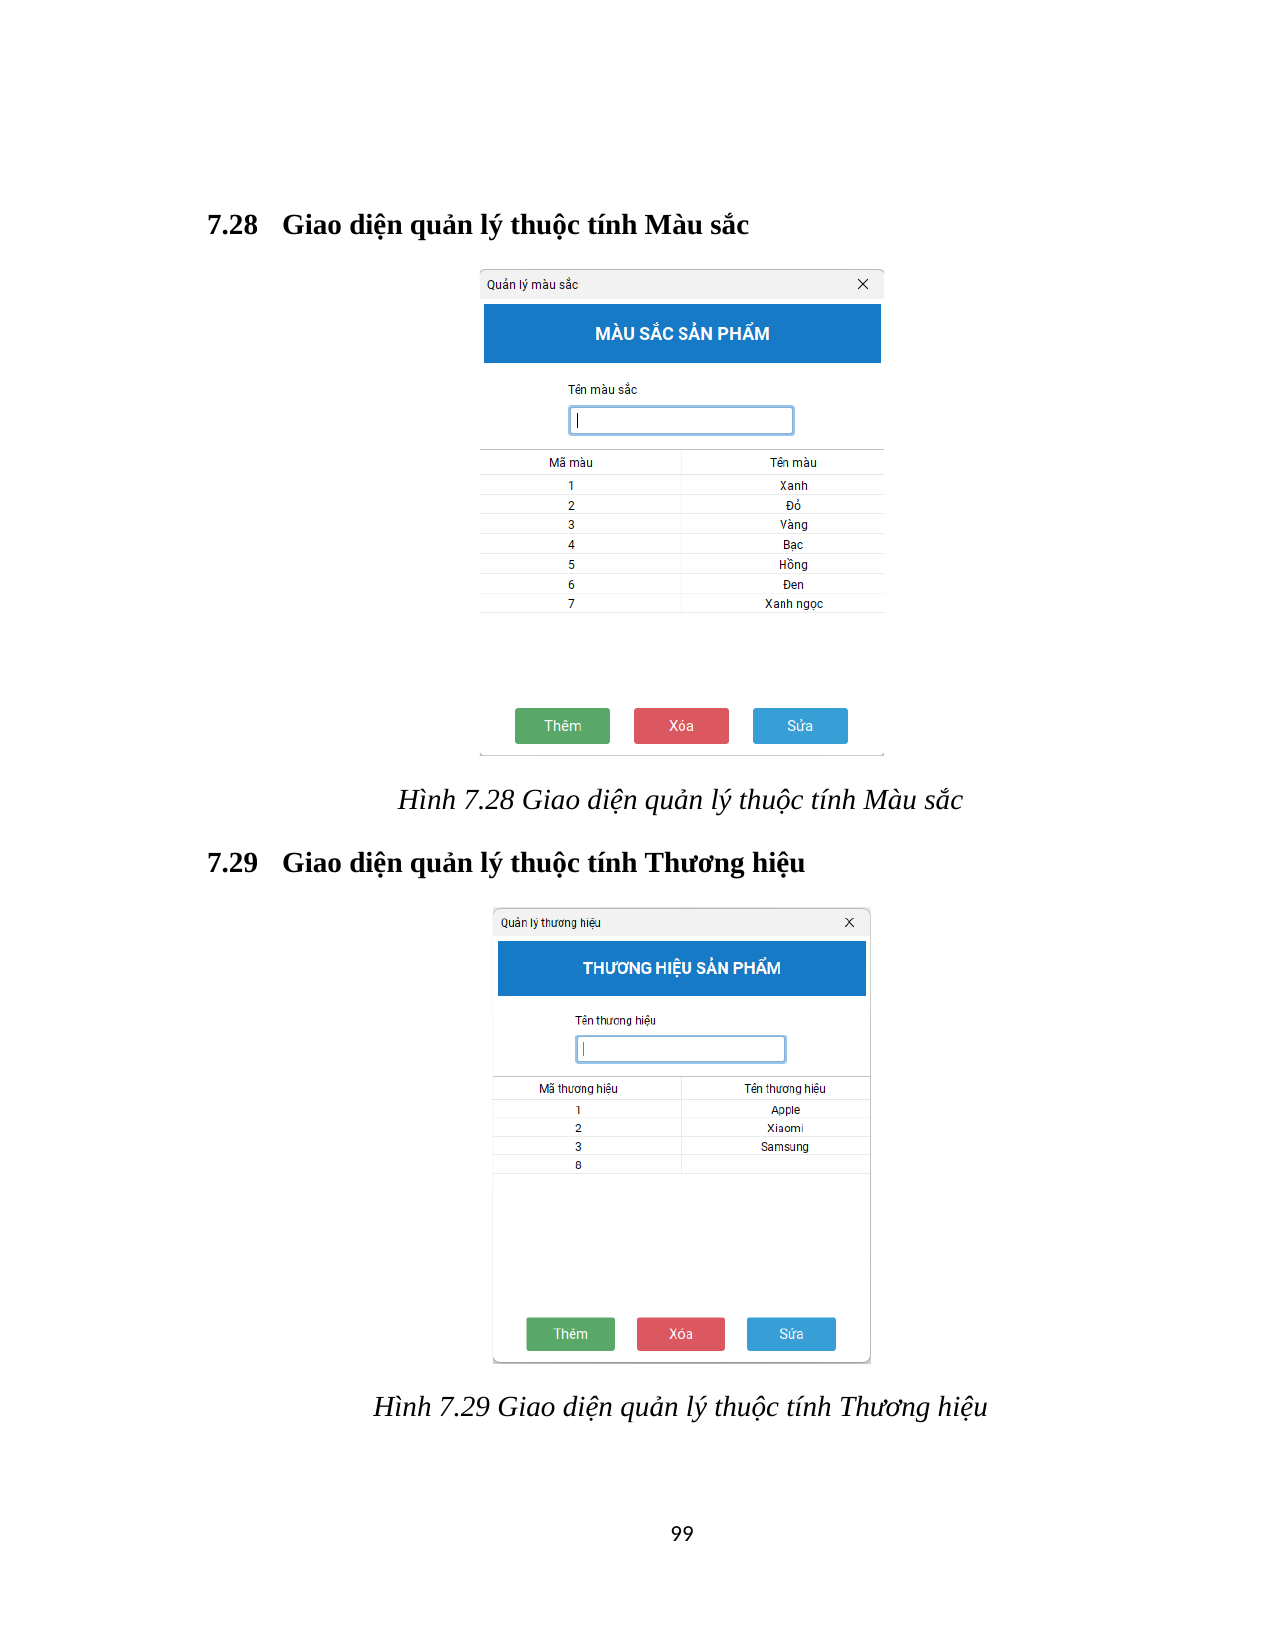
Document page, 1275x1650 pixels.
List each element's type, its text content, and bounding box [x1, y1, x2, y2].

text Hình 7.28 Giao diện quản lý thuộc tính Màu sắc [207, 782, 1157, 816]
picture [492, 907, 871, 1364]
text Hình 7.29 Giao diện quản lý thuộc tính Thương hiệu [207, 1389, 1157, 1423]
list Giao diện quản lý thuộc tính Thương hiệu [207, 845, 1157, 879]
picture [479, 269, 884, 756]
list Giao diện quản lý thuộc tính Màu sắc [207, 207, 1157, 240]
